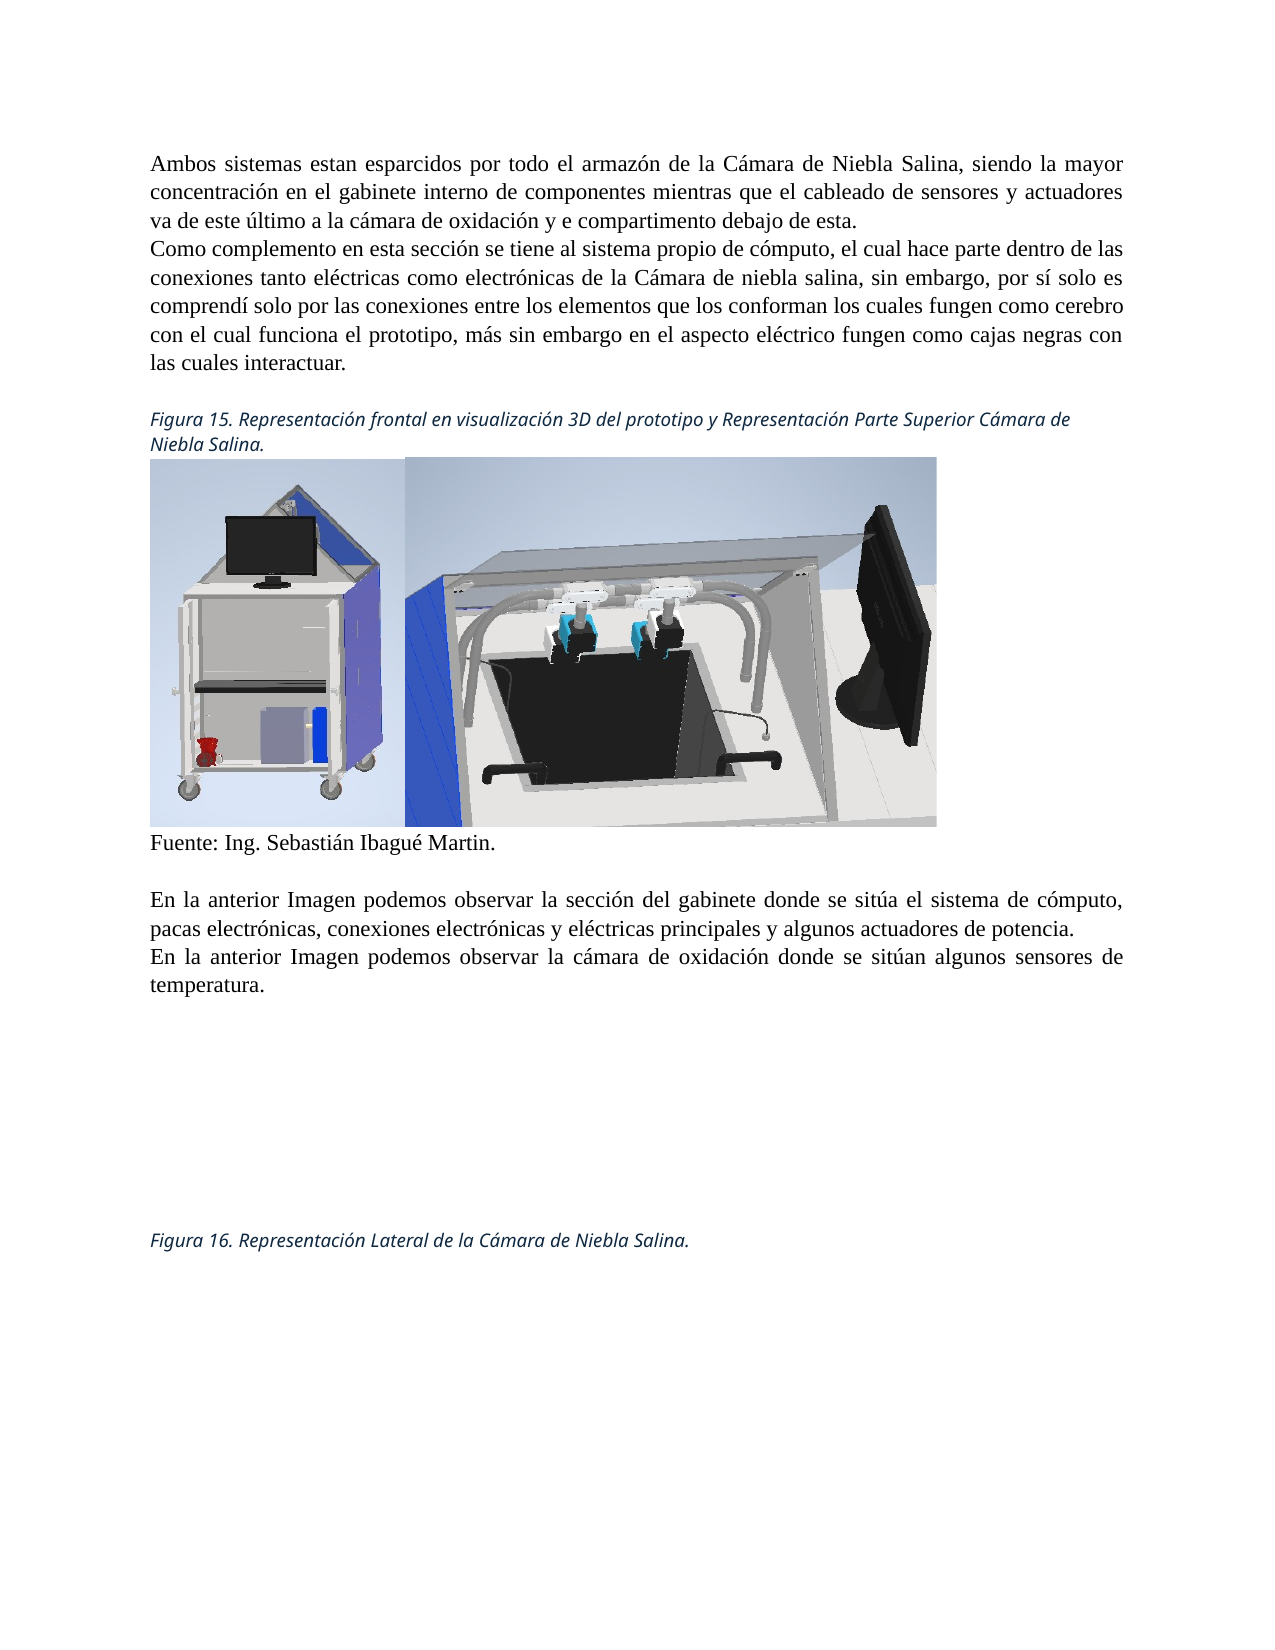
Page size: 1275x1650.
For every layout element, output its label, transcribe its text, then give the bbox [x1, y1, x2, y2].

text En la anterior Imagen podemos observar la cámara de oxidación donde se sitúan algunos sensores de temperatura. [150, 943, 1125, 998]
text Figura 15. Representación frontal en visualización 3D del prototipo y Representación Parte Superior Cámara de Niebla Salina. [150, 406, 1125, 457]
text En la anterior Imagen podemos observar la sección del gabinete donde se sitúa el sistema de cómputo, pacas electrónicas, conexiones electrónicas y eléctricas principales y algunos actuadores de potencia. [150, 886, 1125, 941]
text Fuente: Ing. Sebastián Ibagué Martin. [150, 829, 1125, 856]
picture [150, 457, 937, 827]
text Figura 16. Representación Lateral de la Cámara de Niebla Salina. [150, 1227, 1125, 1253]
text Ambos sistemas estan esparcidos por todo el armazón de la Cámara de Niebla Salina, siendo la mayor concentración en el gabinete interno de componentes mientras que el cableado de sensores y actuadores va de este último a la cámara de oxidación y e compartimento debajo de esta. [150, 150, 1125, 233]
text Como complemento en esta sección se tiene al sistema propio de cómputo, el cual hace parte dentro de las conexiones tanto eléctricas como electrónicas de la Cámara de niebla salina, sin embargo, por sí solo es comprendí solo por las conexiones entre los elementos que los conforman los cuales fungen como cerebro con el cual funciona el prototipo, más sin embargo en el aspecto eléctrico fungen como cajas negras con las cuales interactuar. [150, 235, 1125, 375]
